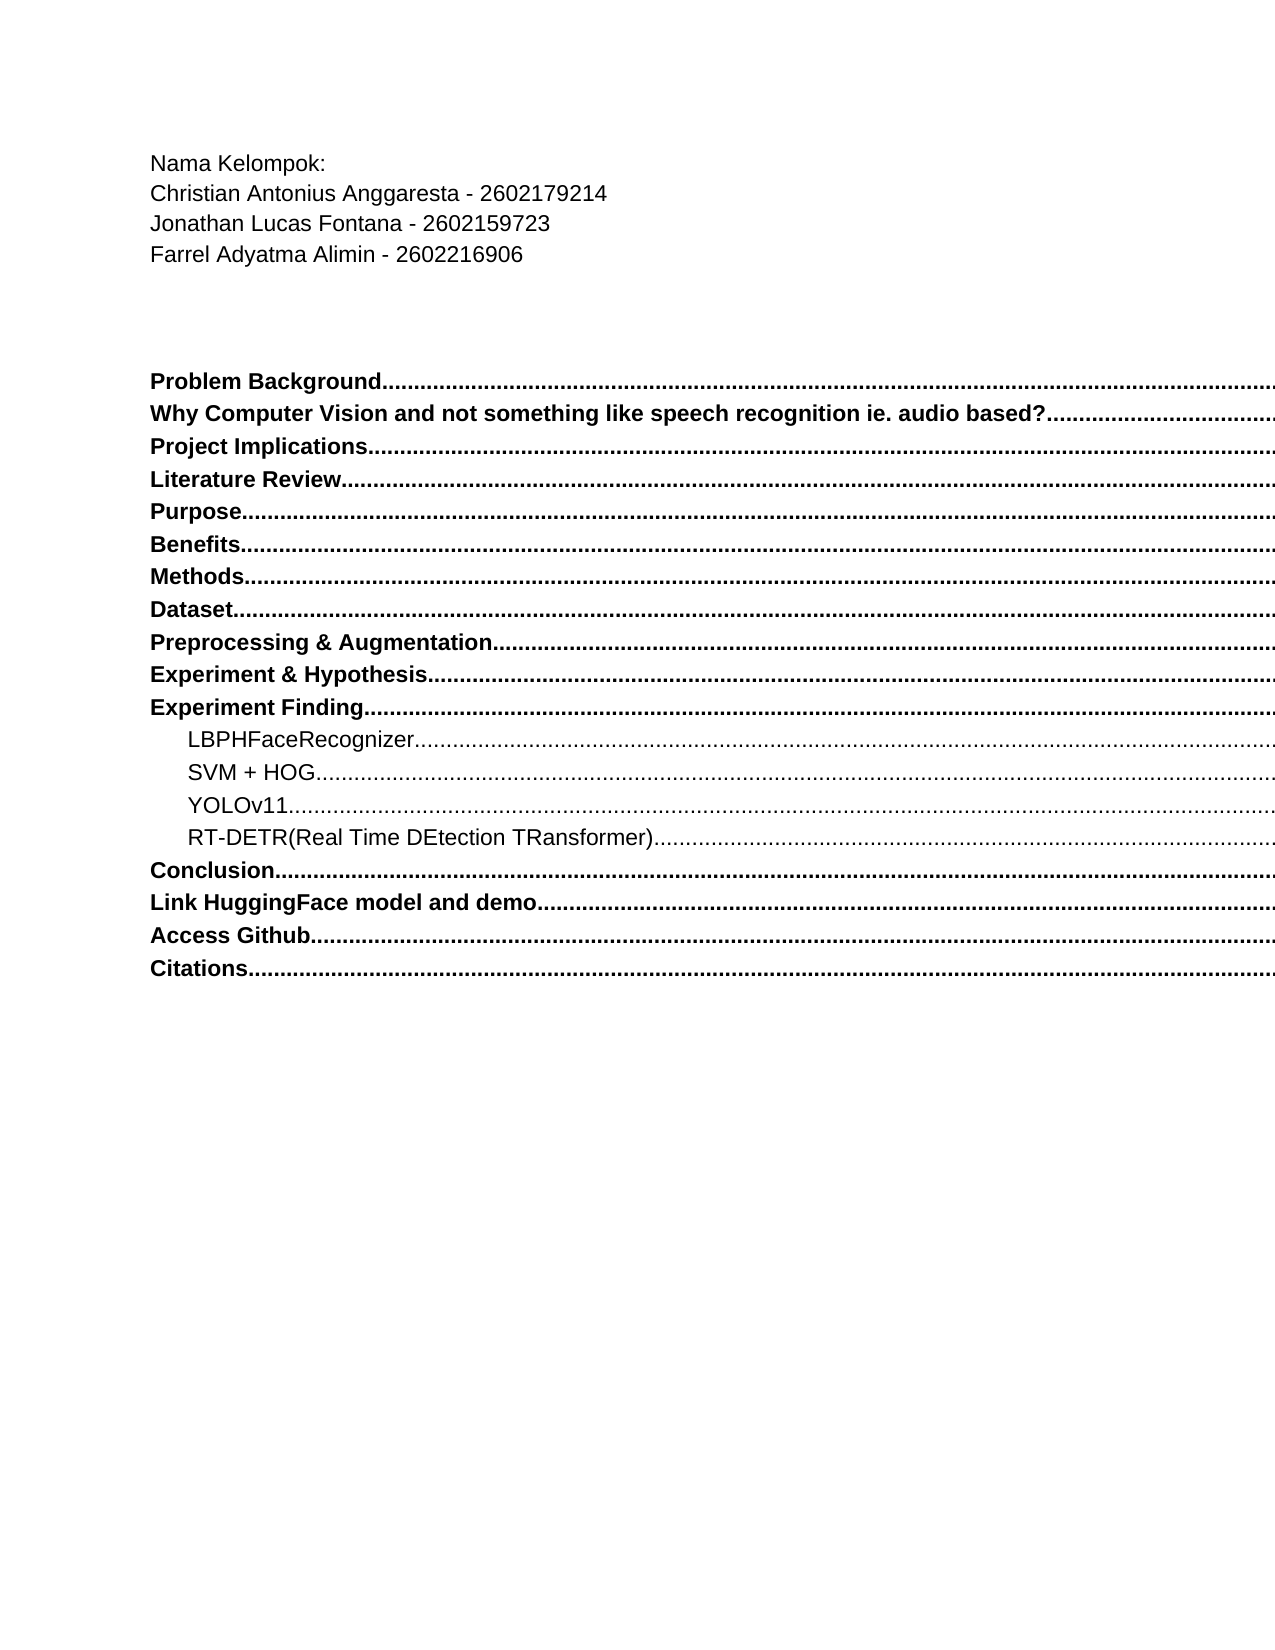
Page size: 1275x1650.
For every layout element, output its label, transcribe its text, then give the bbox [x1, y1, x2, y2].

text Jonathan Lucas Fontana - 2602159723 [150, 210, 1125, 237]
text Christian Antonius Anggaresta - 2602179214 [150, 180, 1125, 207]
text Nama Kelompok: [150, 150, 1125, 176]
text Farrel Adyatma Alimin - 2602216906 [150, 241, 1125, 267]
